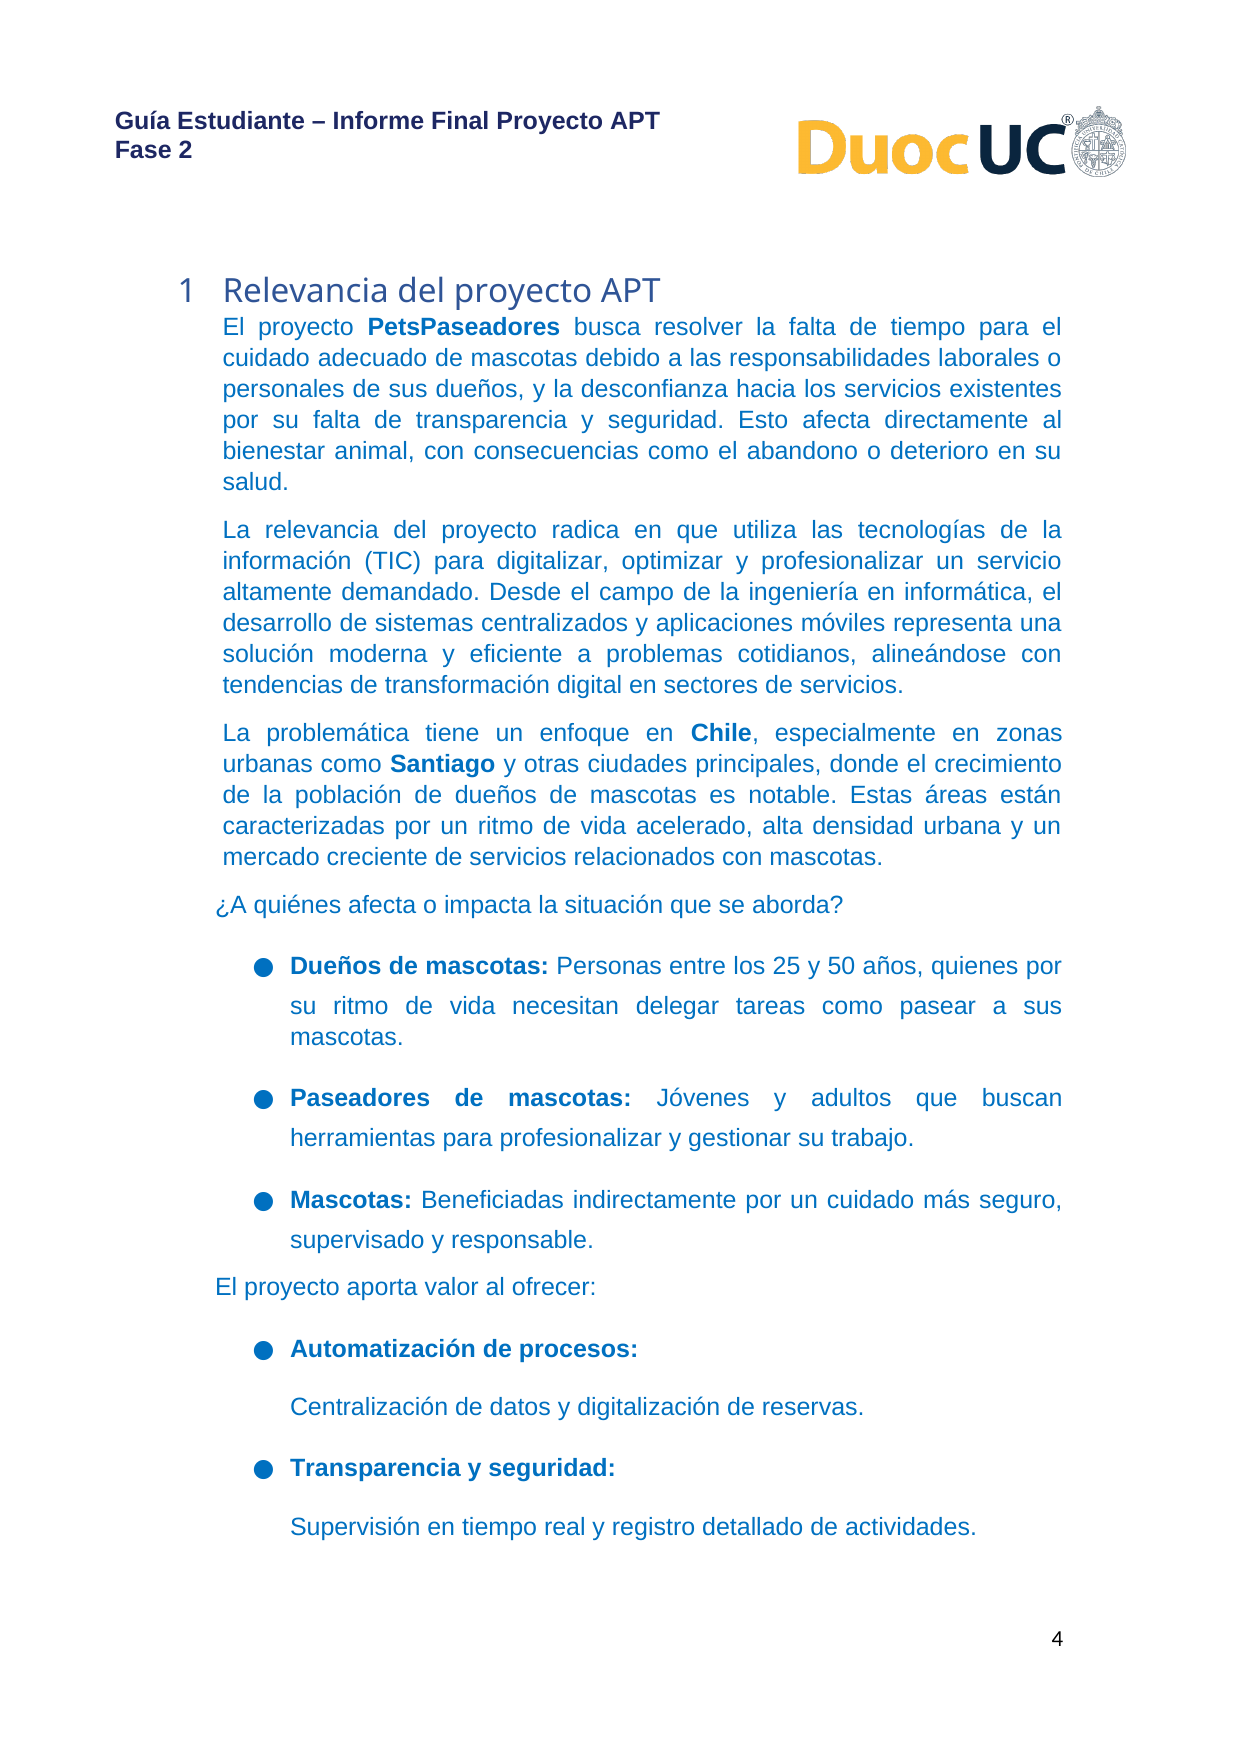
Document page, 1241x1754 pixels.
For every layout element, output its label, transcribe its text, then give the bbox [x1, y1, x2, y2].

text El proyecto PetsPaseadores busca resolver la falta de tiempo para el cuidado adecuado de mascotas debido a las responsabilidades laborales o personales de sus dueños, y la desconfianza hacia los servicios existentes por su falta de transparencia y seguridad. Esto afecta directamente al bienestar animal, con consecuencias como el abandono o deterioro en su salud. [222, 312, 1063, 496]
list Automatización de procesos: [252, 1320, 1063, 1371]
list Dueños de mascotas: Personas entre los 25 y 50 años, quienes por su ritmo de vida necesitan delegar tareas como pasear a sus mascotas. [252, 938, 1063, 1051]
text Supervisión en tiempo real y registro detallado de actividades. [290, 1512, 1063, 1541]
text La relevancia del proyecto radica en que utiliza las tecnologías de la información (TIC) para digitalizar, optimizar y profesionalizar un servicio altamente demandado. Desde el campo de la ingeniería en informática, el desarrollo de sistemas centralizados y aplicaciones móviles representa una solución moderna y eficiente a problemas cotidianos, alineándose con tendencias de transformación digital en sectores de servicios. [222, 515, 1063, 699]
text Centralización de datos y digitalización de reservas. [290, 1392, 1063, 1421]
subtitle Relevancia del proyecto APT [177, 267, 1063, 312]
list Mascotas: Beneficiadas indirectamente por un cuidado más seguro, supervisado y responsable. [252, 1171, 1063, 1253]
text La problemática tiene un enfoque en Chile, especialmente en zonas urbanas como Santiago y otras ciudades principales, donde el crecimiento de la población de dueños de mascotas es notable. Estas áreas están caracterizadas por un ritmo de vida acelerado, alta densidad urbana y un mercado creciente de servicios relacionados con mascotas. [222, 718, 1063, 871]
text ¿A quiénes afecta o impacta la situación que se aborda? [215, 890, 1063, 919]
list Transparencia y seguridad: [252, 1440, 1063, 1491]
text El proyecto aporta valor al ofrecer: [215, 1272, 1063, 1301]
list Paseadores de mascotas: Jóvenes y adultos que buscan herramientas para profesionalizar y gestionar su trabajo. [252, 1070, 1063, 1152]
picture [798, 106, 1126, 177]
